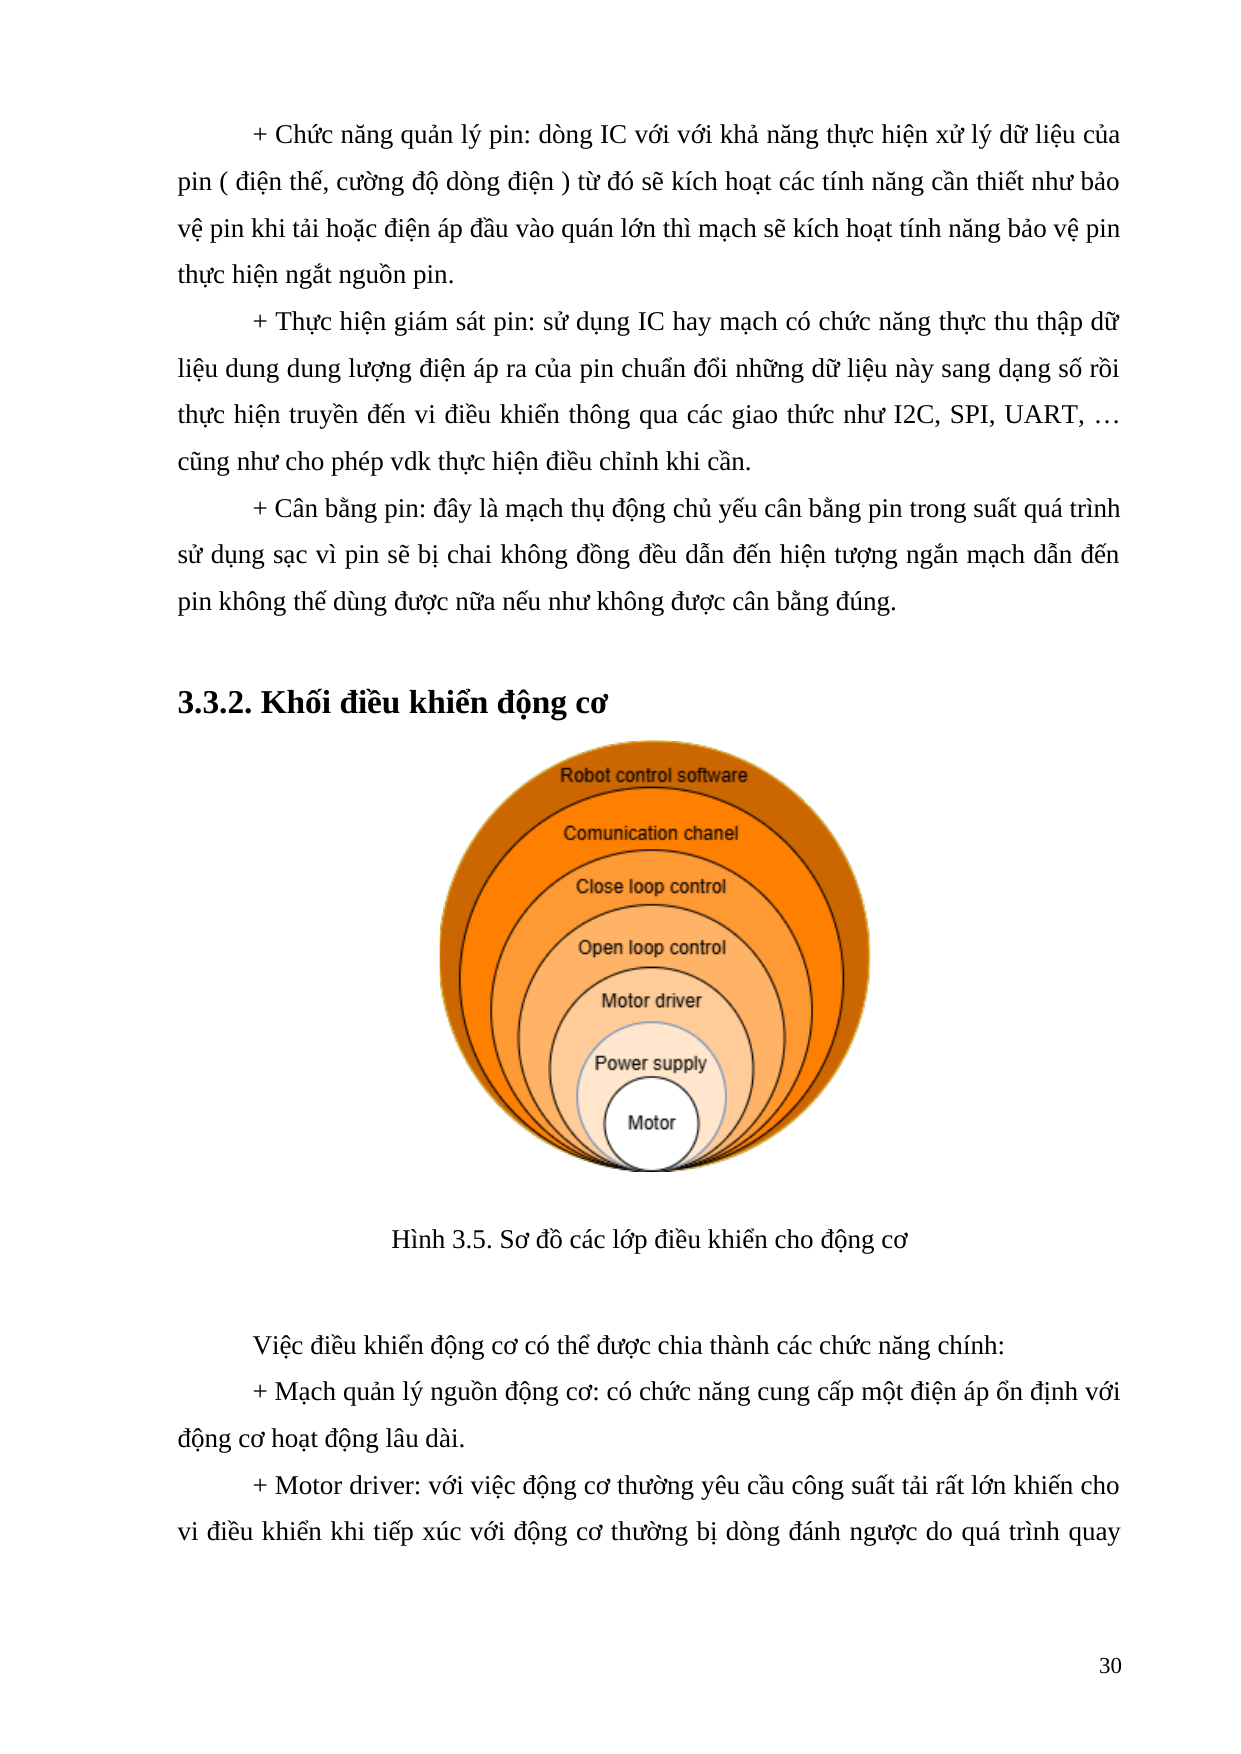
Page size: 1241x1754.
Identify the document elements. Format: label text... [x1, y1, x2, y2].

text Việc điều khiển động cơ có thể được chia thành các chức năng chính: [177, 1329, 1122, 1360]
text + Mạch quản lý nguồn động cơ: có chức năng cung cấp một điện áp ổn định với động cơ hoạt động lâu dài. [177, 1375, 1122, 1453]
text + Thực hiện giám sát pin: sử dụng IC hay mạch có chức năng thực thu thập dữ liệu dung dung lượng điện áp ra của pin chuẩn đổi những dữ liệu này sang dạng số rồi thực hiện truyền đến vi điều khiển thông qua các giao thức như I2C, SPI, UART, … cũng như cho phép vdk thực hiện điều chỉnh khi cần. [177, 305, 1122, 476]
picture [439, 740, 871, 1172]
subtitle 3.3.2. Khối điều khiển động cơ [177, 683, 1122, 721]
text + Chức năng quản lý pin: dòng IC với với khả năng thực hiện xử lý dữ liệu của pin ( điện thế, cường độ dòng điện ) từ đó sẽ kích hoạt các tính năng cần thiết như bảo vệ pin khi tải hoặc điện áp đầu vào quán lớn thì mạch sẽ kích hoạt tính năng bảo vệ pin thực hiện ngắt nguồn pin. [177, 118, 1122, 290]
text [177, 1469, 1122, 1547]
text + Cân bằng pin: đây là mạch thụ động chủ yếu cân bằng pin trong suất quá trình sử dụng sạc vì pin sẽ bị chai không đồng đều dẫn đến hiện tượng ngắn mạch dẫn đến pin không thế dùng được nữa nếu như không được cân bằng đúng. [177, 492, 1122, 616]
